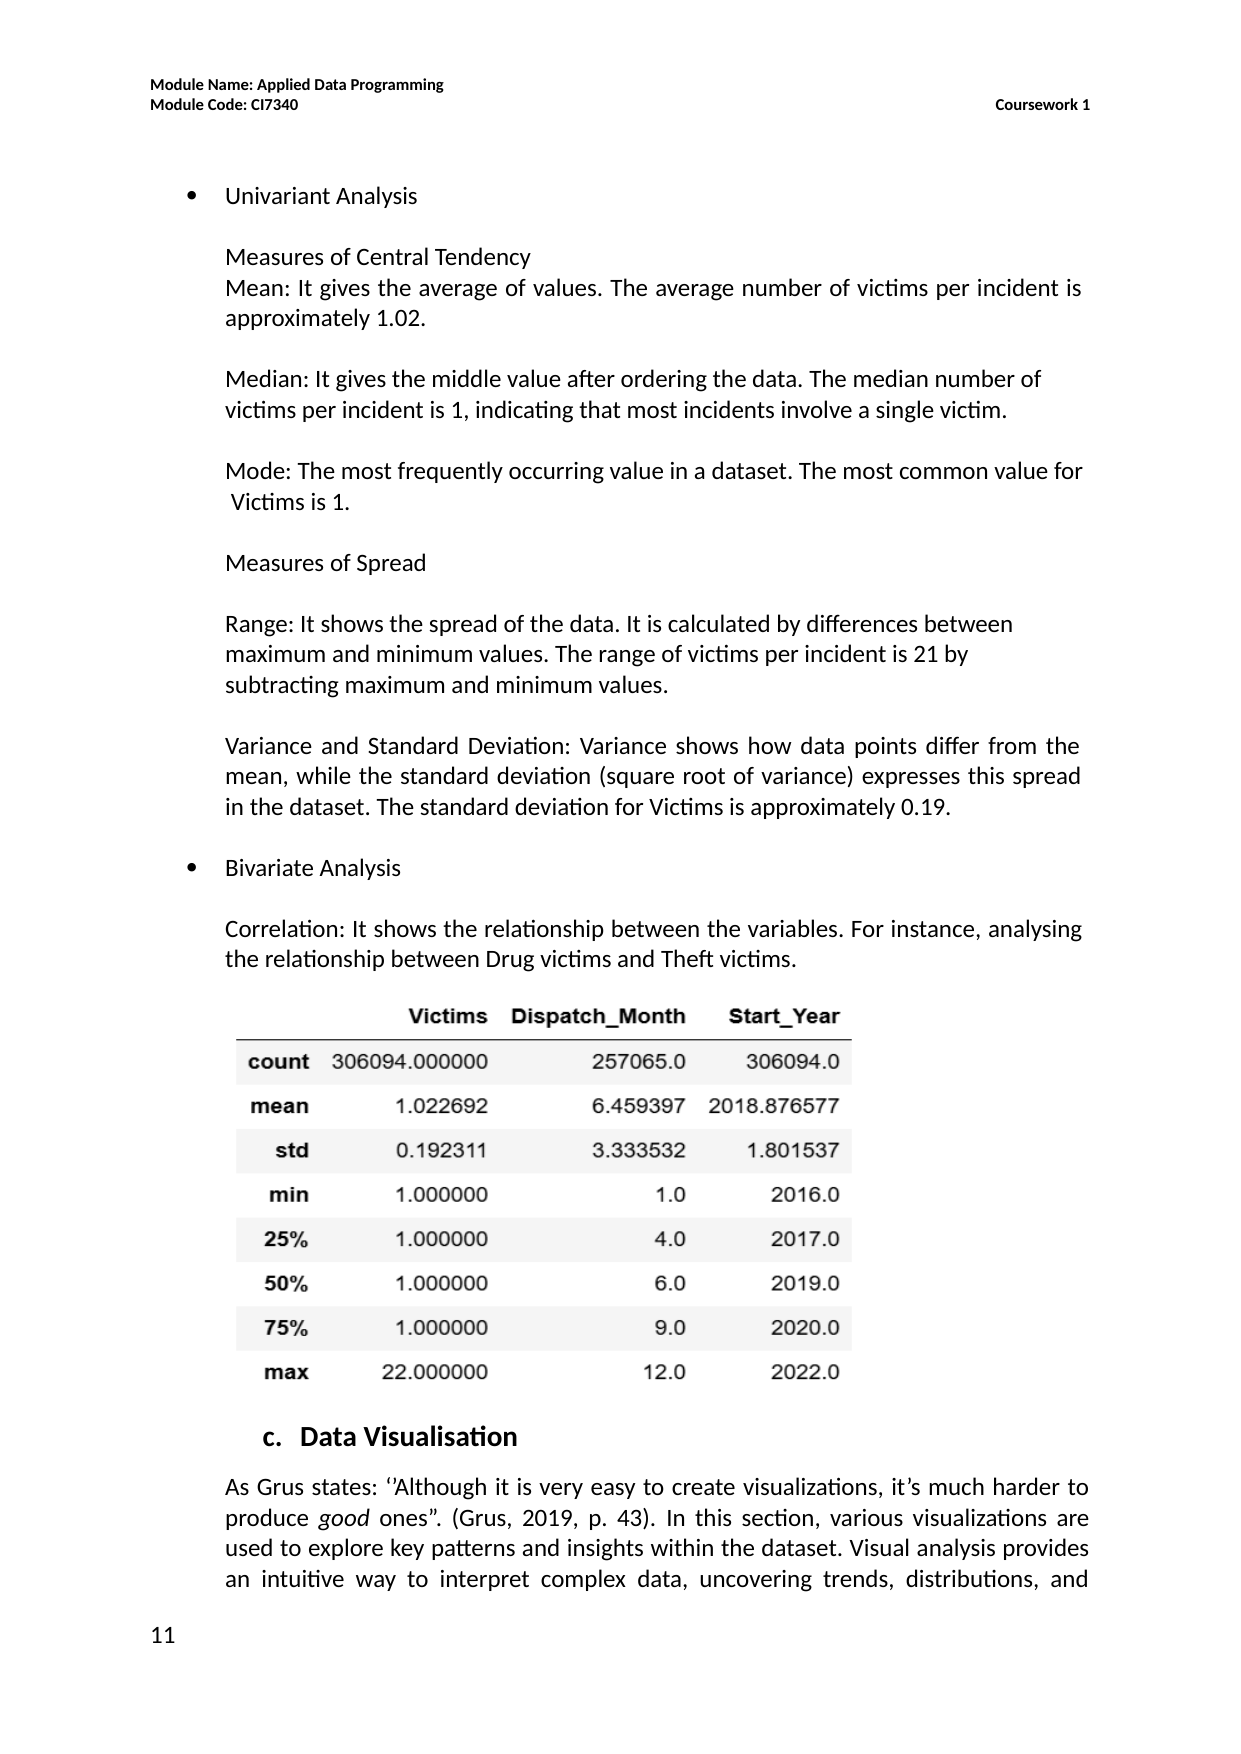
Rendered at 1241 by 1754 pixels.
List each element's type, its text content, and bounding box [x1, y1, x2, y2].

text Measures of Spread [150, 547, 1090, 577]
text Mean: It gives the average of values. The average number of victims per incident is approximately 1.02. [150, 272, 1090, 333]
text Range: It shows the spread of the data. It is calculated by differences between maximum and minimum values. The range of victims per incident is 21 by subtracting maximum and minimum values. [150, 608, 1090, 699]
list Univariant Analysis [187, 181, 1090, 211]
text Correlation: It shows the relationship between the variables. For instance, analysing the relationship between Drug victims and Theft victims. [150, 913, 1090, 974]
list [225, 1472, 1090, 1594]
subtitle Data Visualisation [262, 1418, 1090, 1454]
text Mode: The most frequently occurring value in a dataset. The most common value for Victims is 1. [150, 455, 1090, 516]
picture [225, 1004, 902, 1394]
text Median: It gives the middle value after ordering the data. The median number of victims per incident is 1, indicating that most incidents involve a single victim. [150, 364, 1090, 425]
list Bivariate Analysis [187, 852, 1090, 882]
text Variance and Standard Deviation: Variance shows how data points differ from the mean, while the standard deviation (square root of variance) expresses this spread in the dataset. The standard deviation for Victims is approximately 0.19. [150, 730, 1090, 821]
text Measures of Central Tendency [150, 242, 1090, 272]
